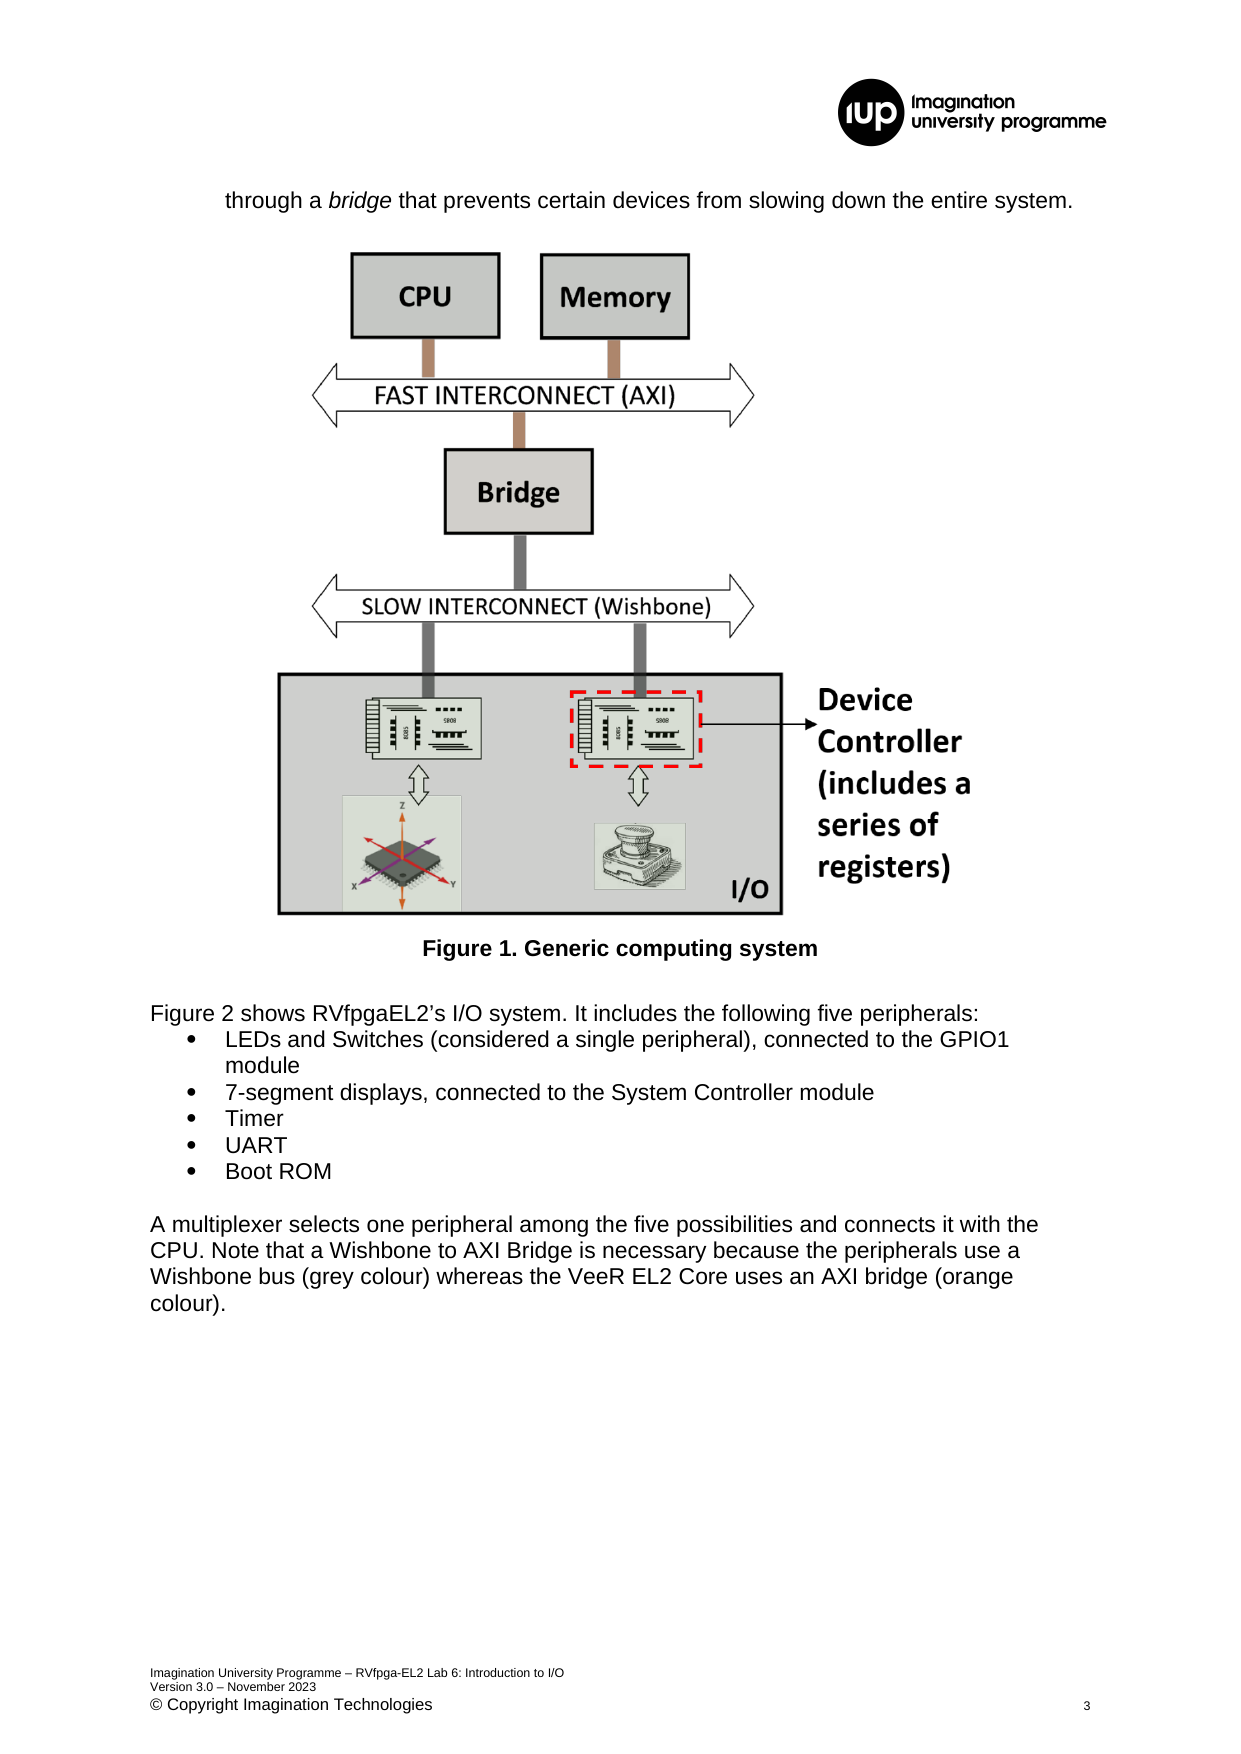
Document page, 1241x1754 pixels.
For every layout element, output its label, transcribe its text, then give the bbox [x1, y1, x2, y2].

picture [277, 252, 1001, 922]
list 7-segment displays, connected to the System Controller module [187, 1079, 1090, 1105]
text Figure 1. Generic computing system [150, 934, 1090, 961]
list LEDs and Switches (considered a single peripheral), connected to the GPIO1 module [187, 1026, 1090, 1079]
list UART [187, 1132, 1090, 1158]
picture [837, 77, 1108, 148]
text A multiplexer selects one peripheral among the five possibilities and connects it with the CPU. Note that a Wishbone to AXI Bridge is necessary because the peripherals use a Wishbone bus (grey colour) whereas the VeeR EL2 Core uses an AXI bridge (orange colour). [150, 1211, 1090, 1316]
list Boot ROM [187, 1158, 1090, 1184]
text Figure 2 shows RVfpgaEL2’s I/O system. It includes the following five peripherals: [150, 1000, 1090, 1026]
list Timer [187, 1105, 1090, 1132]
